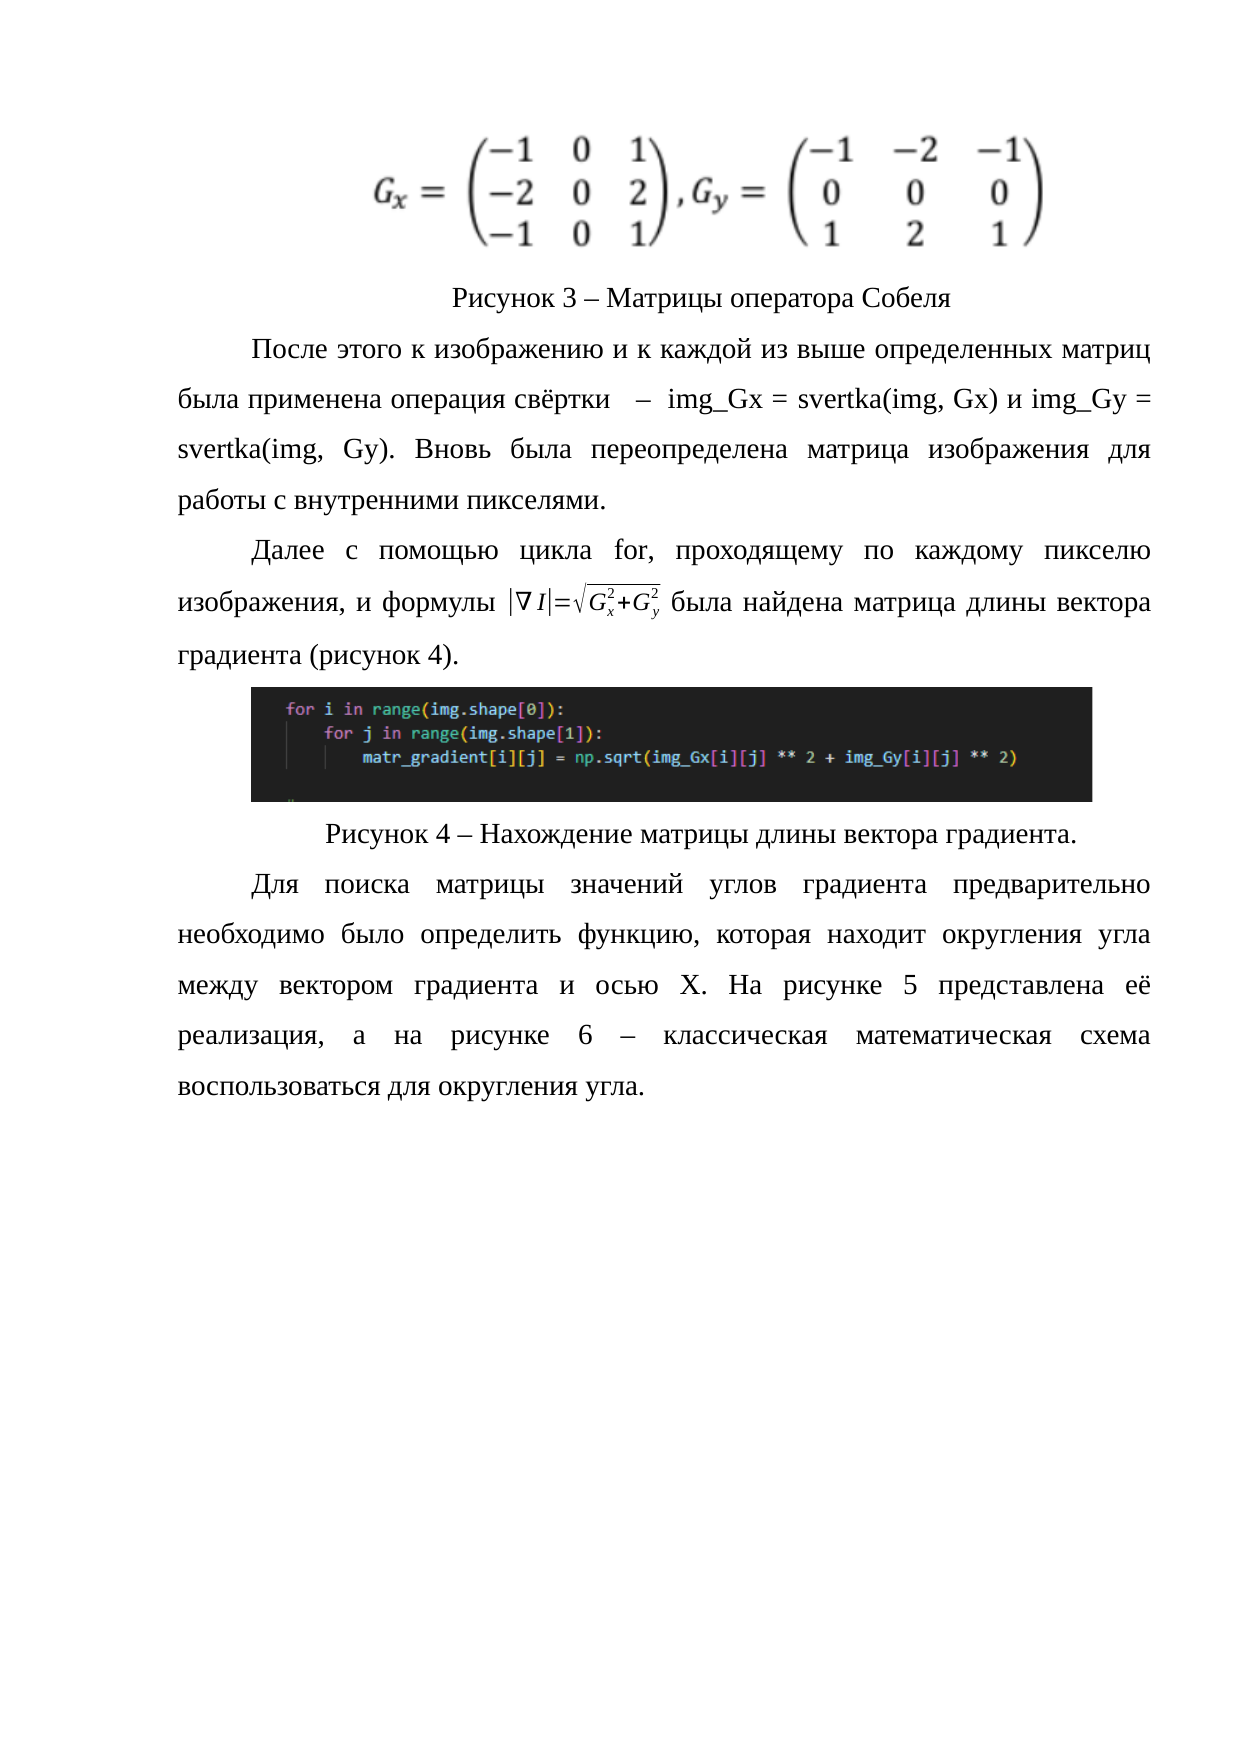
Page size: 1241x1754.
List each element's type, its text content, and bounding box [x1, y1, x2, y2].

picture [345, 118, 1057, 267]
text Далее с помощью цикла for, проходящему по каждому пикселю изображения, и формулы была найдена матрица длины вектора градиента (рисунок 4). [177, 532, 1152, 670]
text Рисунок 4 – Нахождение матрицы длины вектора градиента. [177, 816, 1152, 849]
picture [251, 687, 1093, 802]
text После этого к изображению и к каждой из выше определенных матриц была применена операция свёртки – img_Gx = svertka(img, Gx) и img_Gy = svertka(img, Gy). Вновь была переопределена матрица изображения для работы с внутренними пикселями. [177, 331, 1152, 515]
text Для поиска матрицы значений углов градиента предварительно необходимо было определить функцию, которая находит округления угла между вектором градиента и осью Х. На рисунке 5 представлена её реализация, а на рисунке 6 – классическая математическая схема воспользоваться для округления угла. [177, 866, 1152, 1101]
text Рисунок 3 – Матрицы оператора Собеля [177, 281, 1152, 314]
